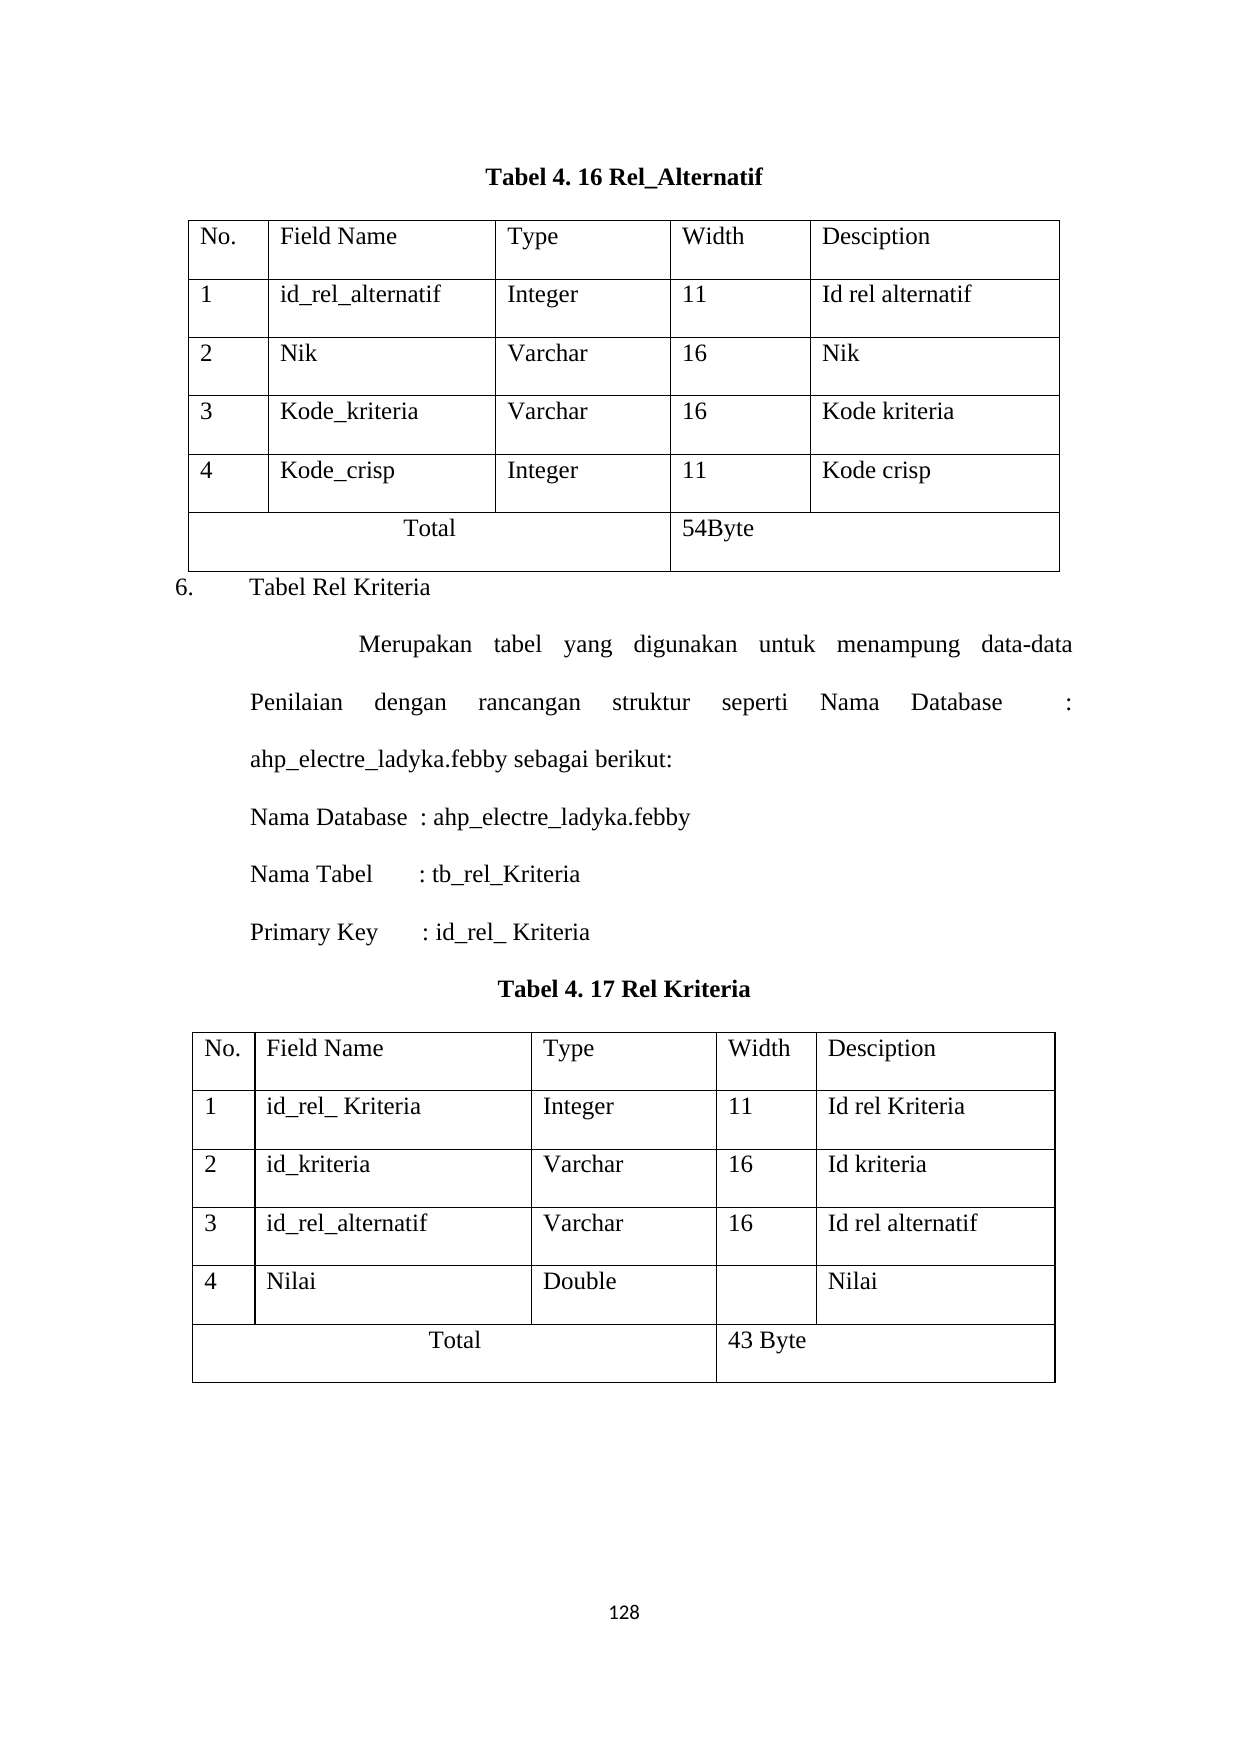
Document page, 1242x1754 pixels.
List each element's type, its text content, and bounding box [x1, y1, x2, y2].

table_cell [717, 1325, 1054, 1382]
list Tabel Rel Kriteria [175, 572, 1073, 600]
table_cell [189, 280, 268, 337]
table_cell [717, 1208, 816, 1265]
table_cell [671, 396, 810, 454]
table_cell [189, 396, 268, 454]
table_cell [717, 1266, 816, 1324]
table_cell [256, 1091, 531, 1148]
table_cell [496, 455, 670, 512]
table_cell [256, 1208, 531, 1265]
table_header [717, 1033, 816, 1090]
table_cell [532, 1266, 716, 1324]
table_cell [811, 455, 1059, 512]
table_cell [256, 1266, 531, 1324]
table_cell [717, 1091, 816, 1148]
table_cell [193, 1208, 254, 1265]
table_header Desciption [811, 221, 1059, 278]
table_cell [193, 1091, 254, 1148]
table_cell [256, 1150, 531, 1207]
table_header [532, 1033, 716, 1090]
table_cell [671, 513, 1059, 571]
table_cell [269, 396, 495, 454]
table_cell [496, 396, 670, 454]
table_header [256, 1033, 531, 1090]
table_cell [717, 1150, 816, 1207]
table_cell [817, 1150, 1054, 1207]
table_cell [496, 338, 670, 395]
table_header No. [189, 221, 268, 278]
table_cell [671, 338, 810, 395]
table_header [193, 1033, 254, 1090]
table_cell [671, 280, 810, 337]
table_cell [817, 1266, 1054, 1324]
text Nama Tabel : tb_rel_Kriteria [250, 859, 1073, 888]
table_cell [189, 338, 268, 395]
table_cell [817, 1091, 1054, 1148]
text Nama Database : ahp_electre_ladyka.febby [250, 802, 1073, 830]
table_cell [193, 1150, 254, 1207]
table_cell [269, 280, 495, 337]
text Primary Key : id_rel_ Kriteria [250, 917, 1073, 945]
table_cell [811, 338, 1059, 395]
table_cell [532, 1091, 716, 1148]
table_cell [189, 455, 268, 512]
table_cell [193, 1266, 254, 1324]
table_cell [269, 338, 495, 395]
table_header Field Name [269, 221, 495, 278]
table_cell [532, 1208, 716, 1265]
table_header Type [496, 221, 670, 278]
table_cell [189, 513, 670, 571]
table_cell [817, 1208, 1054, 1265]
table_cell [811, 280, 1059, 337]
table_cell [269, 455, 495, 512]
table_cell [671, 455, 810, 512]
table_header Width [671, 221, 810, 278]
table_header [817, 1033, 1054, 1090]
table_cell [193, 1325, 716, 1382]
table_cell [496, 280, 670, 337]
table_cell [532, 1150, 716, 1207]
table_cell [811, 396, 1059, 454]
